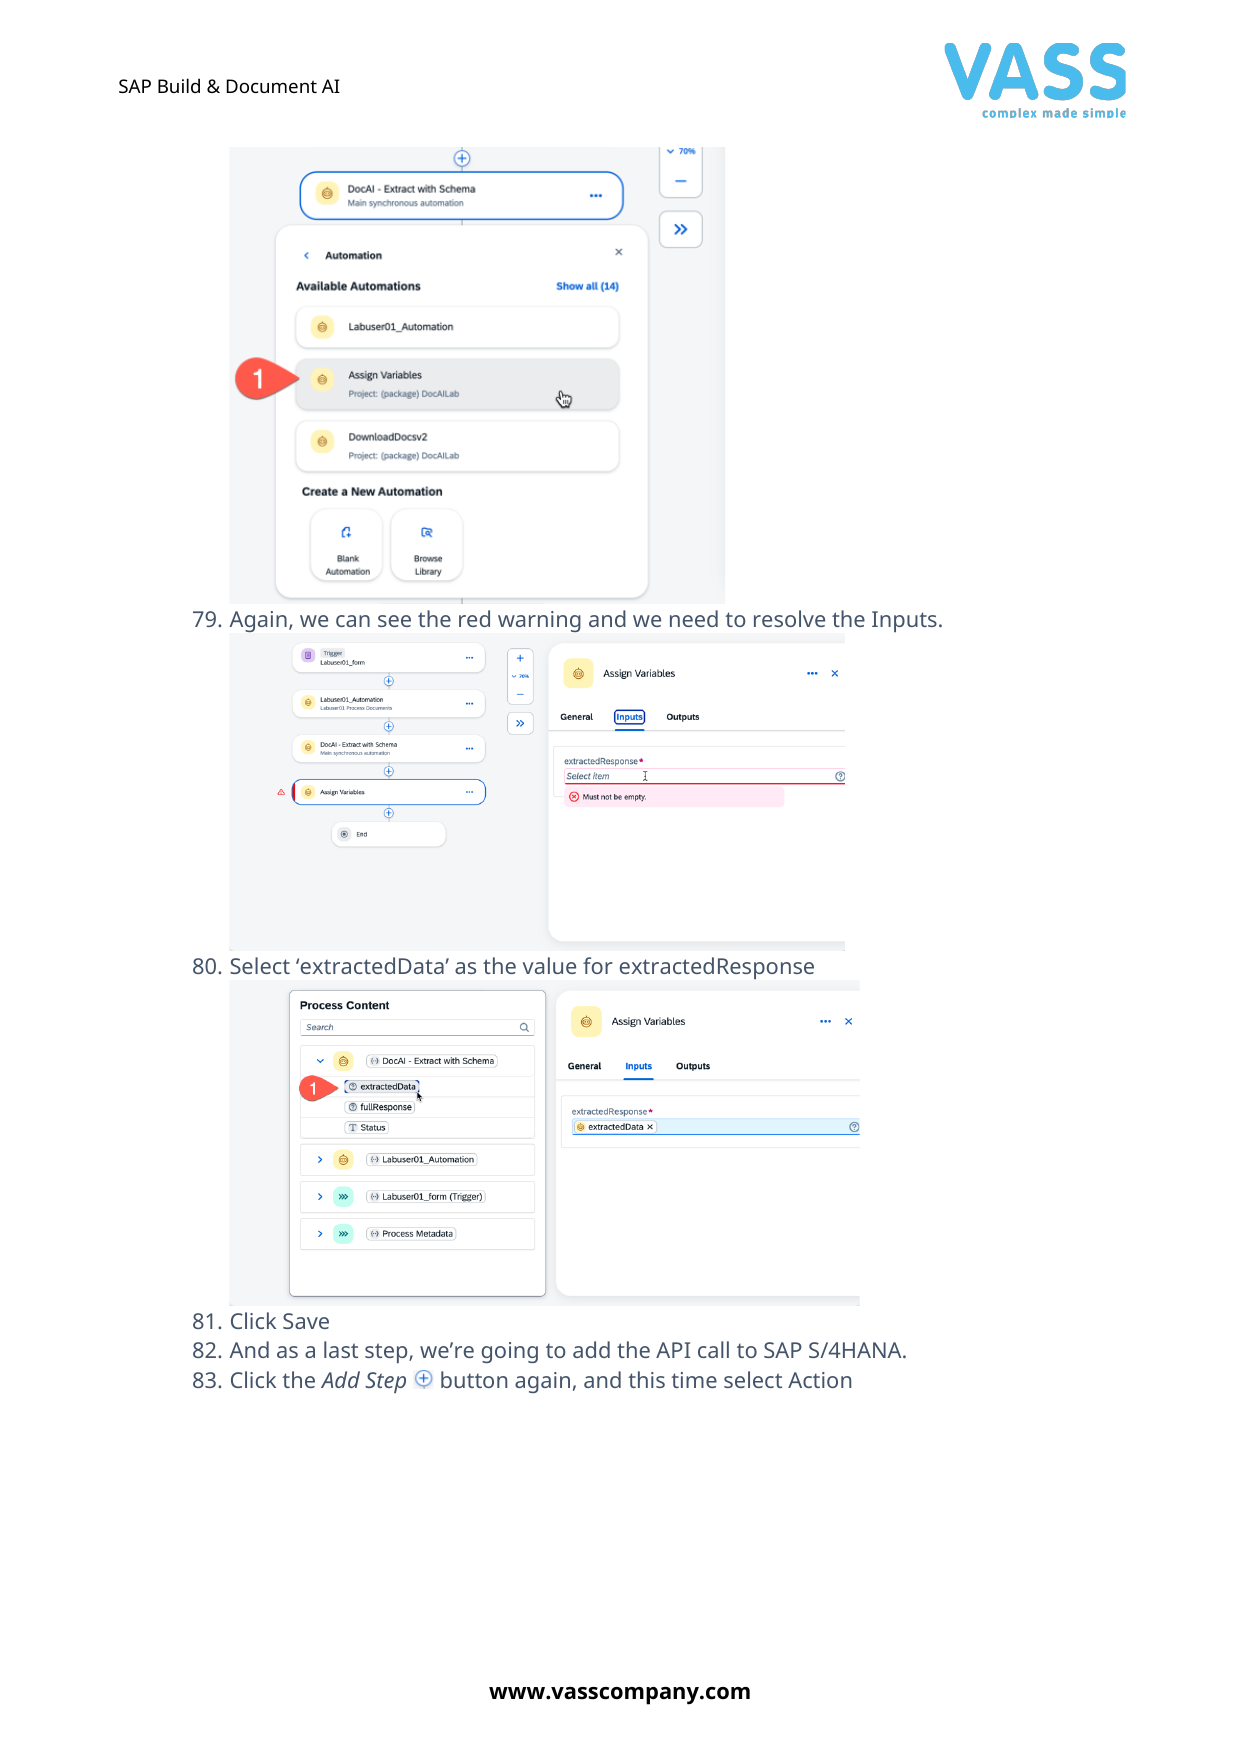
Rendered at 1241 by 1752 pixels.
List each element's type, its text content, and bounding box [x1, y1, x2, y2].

picture [944, 43, 1126, 118]
list And as a last step, we’re going to add the API call to SAP S/4HANA. [192, 1335, 1122, 1365]
picture [229, 633, 845, 951]
list Select ‘extractedData’ as the value for extractedResponse [192, 951, 1122, 981]
list Click Save [192, 1306, 1122, 1335]
list Again, we can see the red warning and we need to resolve the Inputs. [192, 604, 1122, 634]
picture [229, 980, 860, 1306]
picture [412, 1370, 434, 1389]
list Click the Add Step button again, and this time select Action [192, 1365, 1122, 1395]
picture [229, 147, 726, 604]
